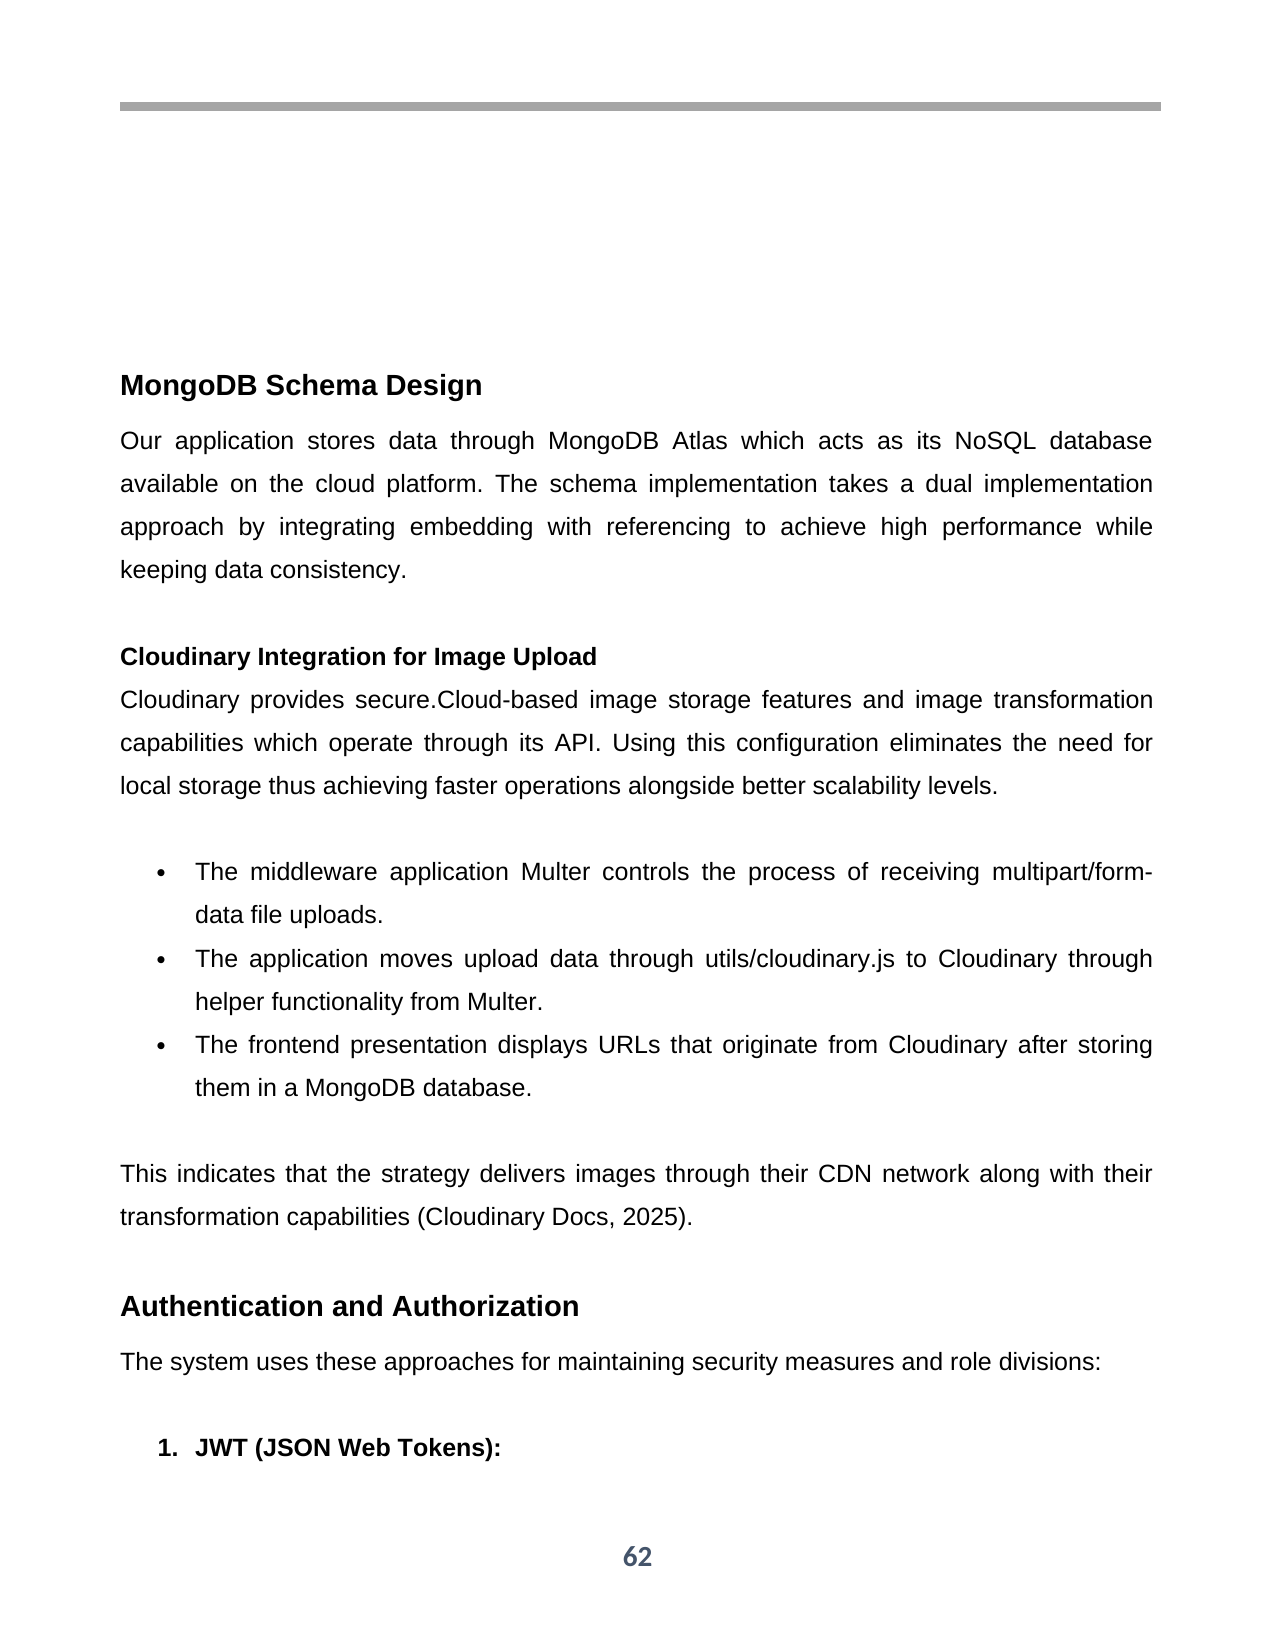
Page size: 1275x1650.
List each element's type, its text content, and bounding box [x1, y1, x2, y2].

text This indicates that the strategy delivers images through their CDN network along with their transformation capabilities (Cloudinary Docs, 2025). [120, 1159, 1155, 1231]
list The frontend presentation displays URLs that originate from Cloudinary after storing them in a MongoDB database. [157, 1030, 1155, 1102]
text Cloudinary Integration for Image Upload [120, 642, 1155, 670]
text The system uses these approaches for maintaining security measures and role divisions: [120, 1347, 1155, 1376]
list The middleware application Multer controls the process of receiving multipart/form-data file uploads. [157, 857, 1155, 929]
text Cloudinary provides secure.Cloud-based image storage features and image transformation capabilities which operate through its API. Using this configuration eliminates the need for local storage thus achieving faster operations alongside better scalability levels. [120, 685, 1155, 800]
list JWT (JSON Web Tokens): [157, 1433, 1155, 1462]
subtitle MongoDB Schema Design [120, 367, 1155, 401]
text Our application stores data through MongoDB Atlas which acts as its NoSQL database available on the cloud platform. The schema implementation takes a dual implementation approach by integrating embedding with referencing to achieve high performance while keeping data consistency. [120, 426, 1155, 584]
subtitle Authentication and Authorization [120, 1288, 1155, 1322]
list The application moves upload data through utils/cloudinary.js to Cloudinary through helper functionality from Multer. [157, 943, 1155, 1015]
